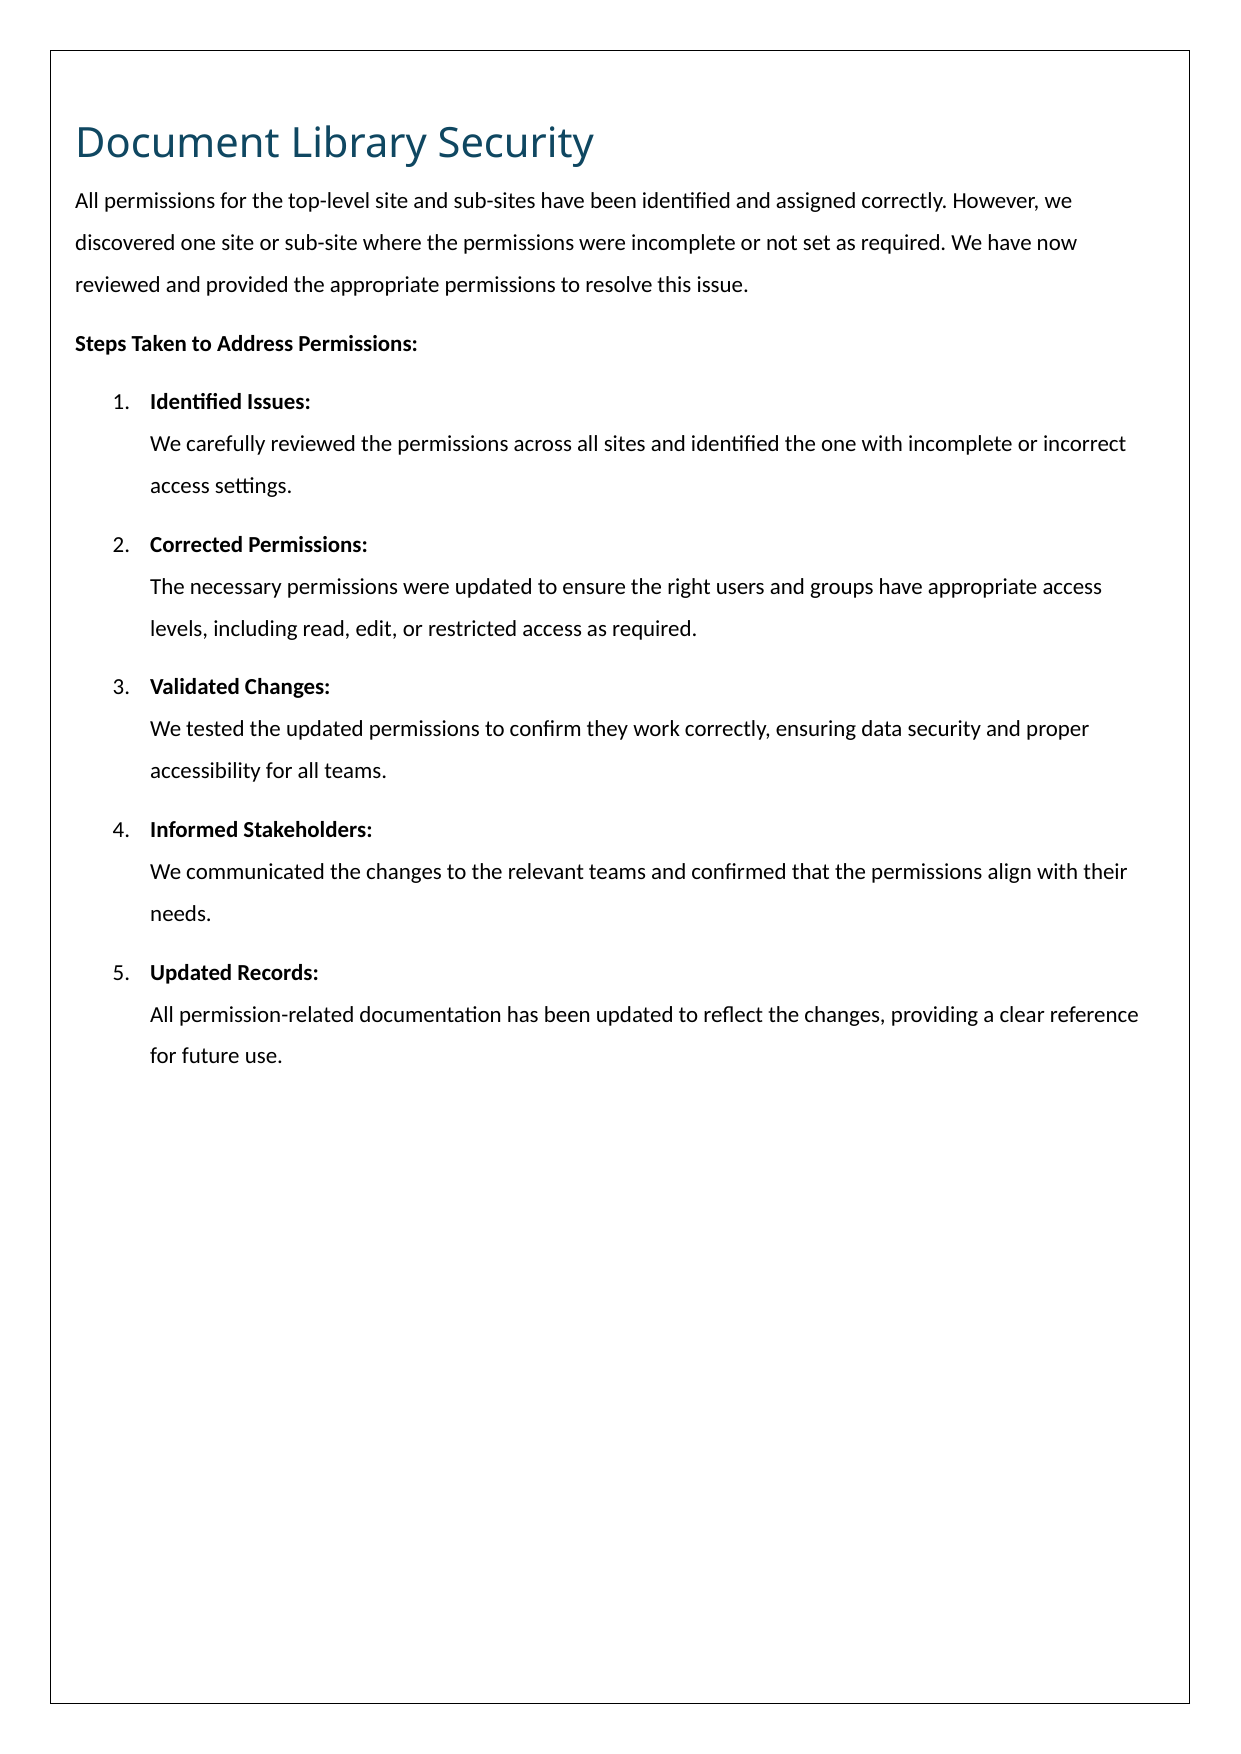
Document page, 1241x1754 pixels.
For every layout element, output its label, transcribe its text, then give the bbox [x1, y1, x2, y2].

text All permissions for the top-level site and sub-sites have been identified and assigned correctly. However, we discovered one site or sub-site where the permissions were incomplete or not set as required. We have now reviewed and provided the appropriate permissions to resolve this issue. [75, 186, 1165, 298]
list Informed Stakeholders: We communicated the changes to the relevant teams and confirmed that the permissions align with their needs. [112, 815, 1165, 927]
list Identified Issues: We carefully reviewed the permissions across all sites and identified the one with incomplete or incorrect access settings. [112, 387, 1165, 499]
text Steps Taken to Address Permissions: [75, 329, 1165, 357]
list Updated Records: All permission-related documentation has been updated to reflect the changes, providing a clear reference for future use. [112, 958, 1165, 1070]
list Validated Changes: We tested the updated permissions to confirm they work correctly, ensuring data security and proper accessibility for all teams. [112, 672, 1165, 784]
list Corrected Permissions: The necessary permissions were updated to ensure the right users and groups have appropriate access levels, including read, edit, or restricted access as required. [112, 530, 1165, 642]
subtitle Document Library Security [75, 112, 1165, 169]
